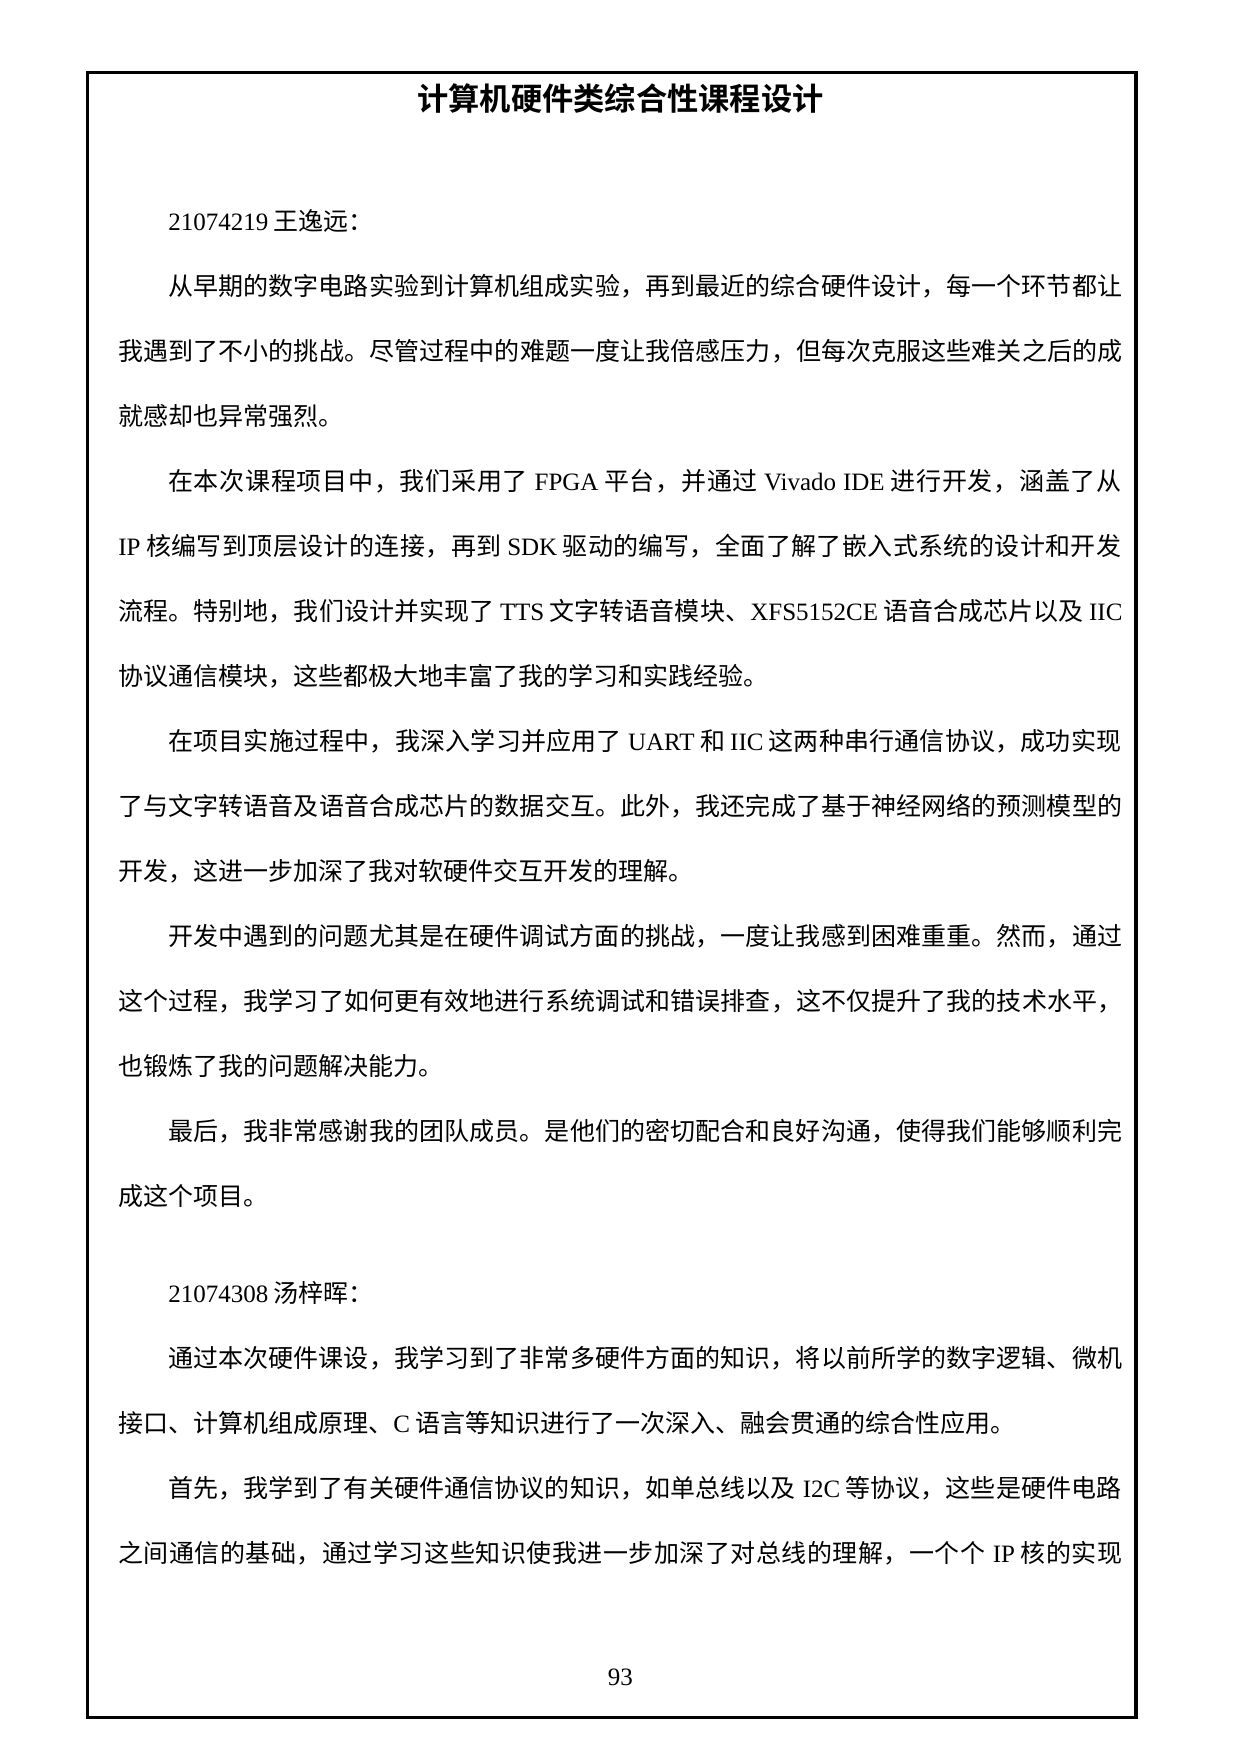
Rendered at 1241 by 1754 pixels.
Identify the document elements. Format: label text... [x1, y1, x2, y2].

text 通过本次硬件课设，我学习到了非常多硬件方面的知识，将以前所学的数字逻辑、微机接口、计算机组成原理、C语言等知识进行了一次深入、融会贯通的综合性应用。 [118, 1324, 1122, 1454]
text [118, 1454, 1122, 1584]
text 21074308汤梓晖： [118, 1259, 1122, 1324]
text 从早期的数字电路实验到计算机组成实验，再到最近的综合硬件设计，每一个环节都让我遇到了不小的挑战。尽管过程中的难题一度让我倍感压力，但每次克服这些难关之后的成就感却也异常强烈。 [118, 252, 1122, 447]
text 开发中遇到的问题尤其是在硬件调试方面的挑战，一度让我感到困难重重。然而，通过这个过程，我学习了如何更有效地进行系统调试和错误排查，这不仅提升了我的技术水平，也锻炼了我的问题解决能力。 [118, 902, 1122, 1097]
text 最后，我非常感谢我的团队成员。是他们的密切配合和良好沟通，使得我们能够顺利完成这个项目。 [118, 1097, 1122, 1227]
text 在项目实施过程中，我深入学习并应用了UART和IIC这两种串行通信协议，成功实现了与文字转语音及语音合成芯片的数据交互。此外，我还完成了基于神经网络的预测模型的开发，这进一步加深了我对软硬件交互开发的理解。 [118, 707, 1122, 902]
text 21074219王逸远： [118, 187, 1122, 252]
text 在本次课程项目中，我们采用了FPGA平台，并通过Vivado IDE进行开发，涵盖了从IP核编写到顶层设计的连接，再到SDK驱动的编写，全面了解了嵌入式系统的设计和开发流程。特别地，我们设计并实现了TTS文字转语音模块、XFS5152CE语音合成芯片以及IIC协议通信模块，这些都极大地丰富了我的学习和实践经验。 [118, 447, 1122, 707]
